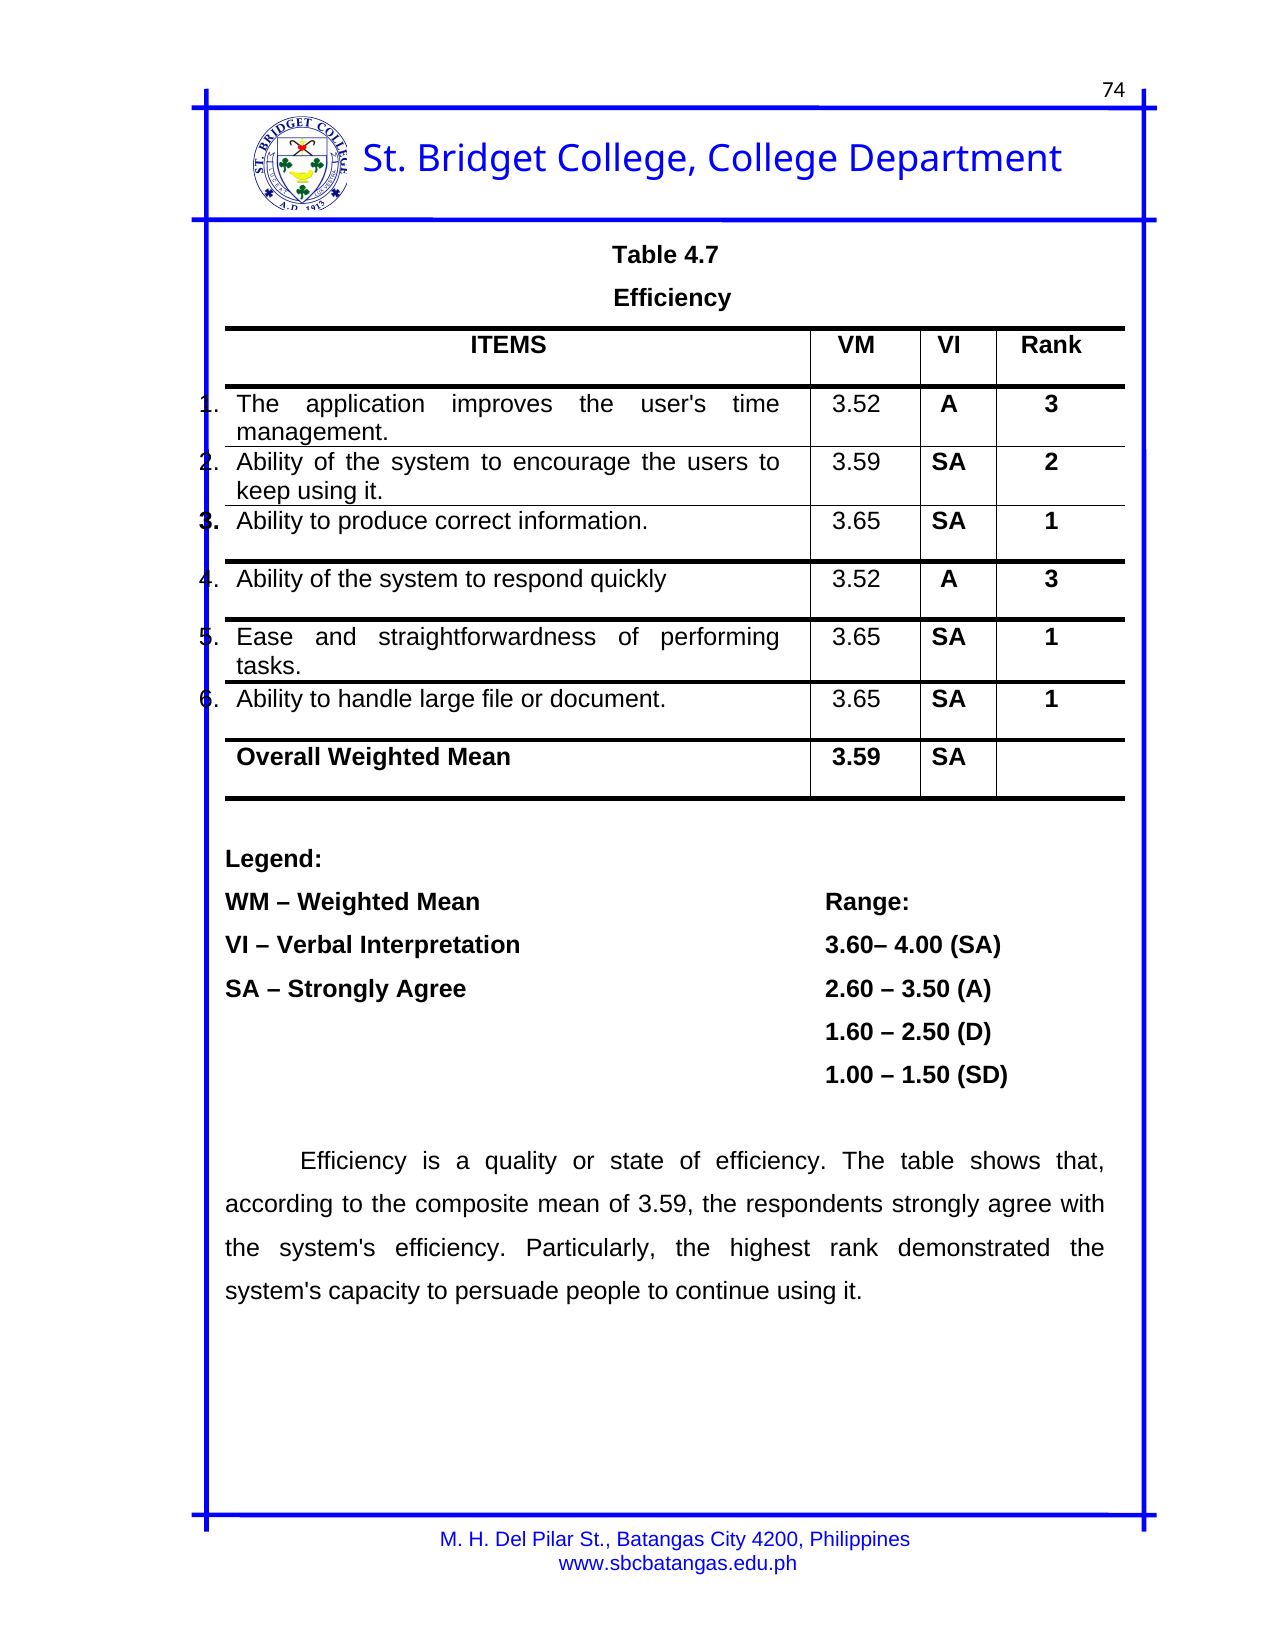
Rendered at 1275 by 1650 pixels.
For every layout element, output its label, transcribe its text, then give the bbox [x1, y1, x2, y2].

text Legend: [225, 844, 1106, 873]
table_cell Ability to produce correct information. [225, 506, 810, 559]
table_cell 3 [997, 389, 1125, 446]
picture [253, 116, 347, 211]
text WM – Weighted Mean Range: [225, 887, 1106, 916]
table_cell Ability to handle large file or document. [225, 684, 810, 738]
table_cell 3.52 [811, 564, 920, 617]
text Table 4.7 [225, 239, 1106, 268]
table_header VM [811, 331, 920, 384]
table_cell 3.59 [811, 742, 920, 796]
text 1.00 – 1.50 (SD) [225, 1060, 1106, 1089]
text VI – Verbal Interpretation 3.60– 4.00 (SA) [225, 930, 1106, 959]
table_cell Ability of the system to encourage the users to keep using it. [225, 447, 810, 505]
table_cell 3.59 [811, 447, 920, 505]
table_cell 2 [997, 447, 1125, 505]
table_cell 3 [997, 564, 1125, 617]
table_header Rank [997, 331, 1125, 384]
table_cell 1 [997, 684, 1125, 738]
table_cell SA [921, 742, 996, 796]
table_cell The application improves the user's time management. [225, 389, 810, 446]
table_cell SA [921, 622, 996, 679]
table_cell Ease and straightforwardness of performing tasks. [225, 622, 810, 679]
table_cell SA [921, 684, 996, 738]
text SA – Strongly Agree 2.60 – 3.50 (A) [225, 973, 1106, 1002]
text Efficiency [225, 283, 1106, 311]
table_cell SA [921, 447, 996, 505]
table_cell 3.65 [811, 684, 920, 738]
table_cell [997, 742, 1125, 796]
table_cell Overall Weighted Mean [225, 742, 810, 796]
table_cell Ability of the system to respond quickly [225, 564, 810, 617]
table_cell SA [921, 506, 996, 559]
table_header ITEMS [225, 331, 810, 384]
table_cell A [921, 564, 996, 617]
table_cell 1 [997, 506, 1125, 559]
table_cell A [921, 389, 996, 446]
table_cell 3.65 [811, 506, 920, 559]
table_cell 3.65 [811, 622, 920, 679]
table_cell 1 [997, 622, 1125, 679]
text 1.60 – 2.50 (D) [225, 1017, 1106, 1046]
text Efficiency is a quality or state of efficiency. The table shows that, according to the composite mean of 3.59, the respondents strongly agree with the system's efficiency. Particularly, the highest rank demonstrated the system's capacity to persuade people to continue using it. [225, 1146, 1106, 1304]
table_cell 3.52 [811, 389, 920, 446]
table_header VI [921, 331, 996, 384]
